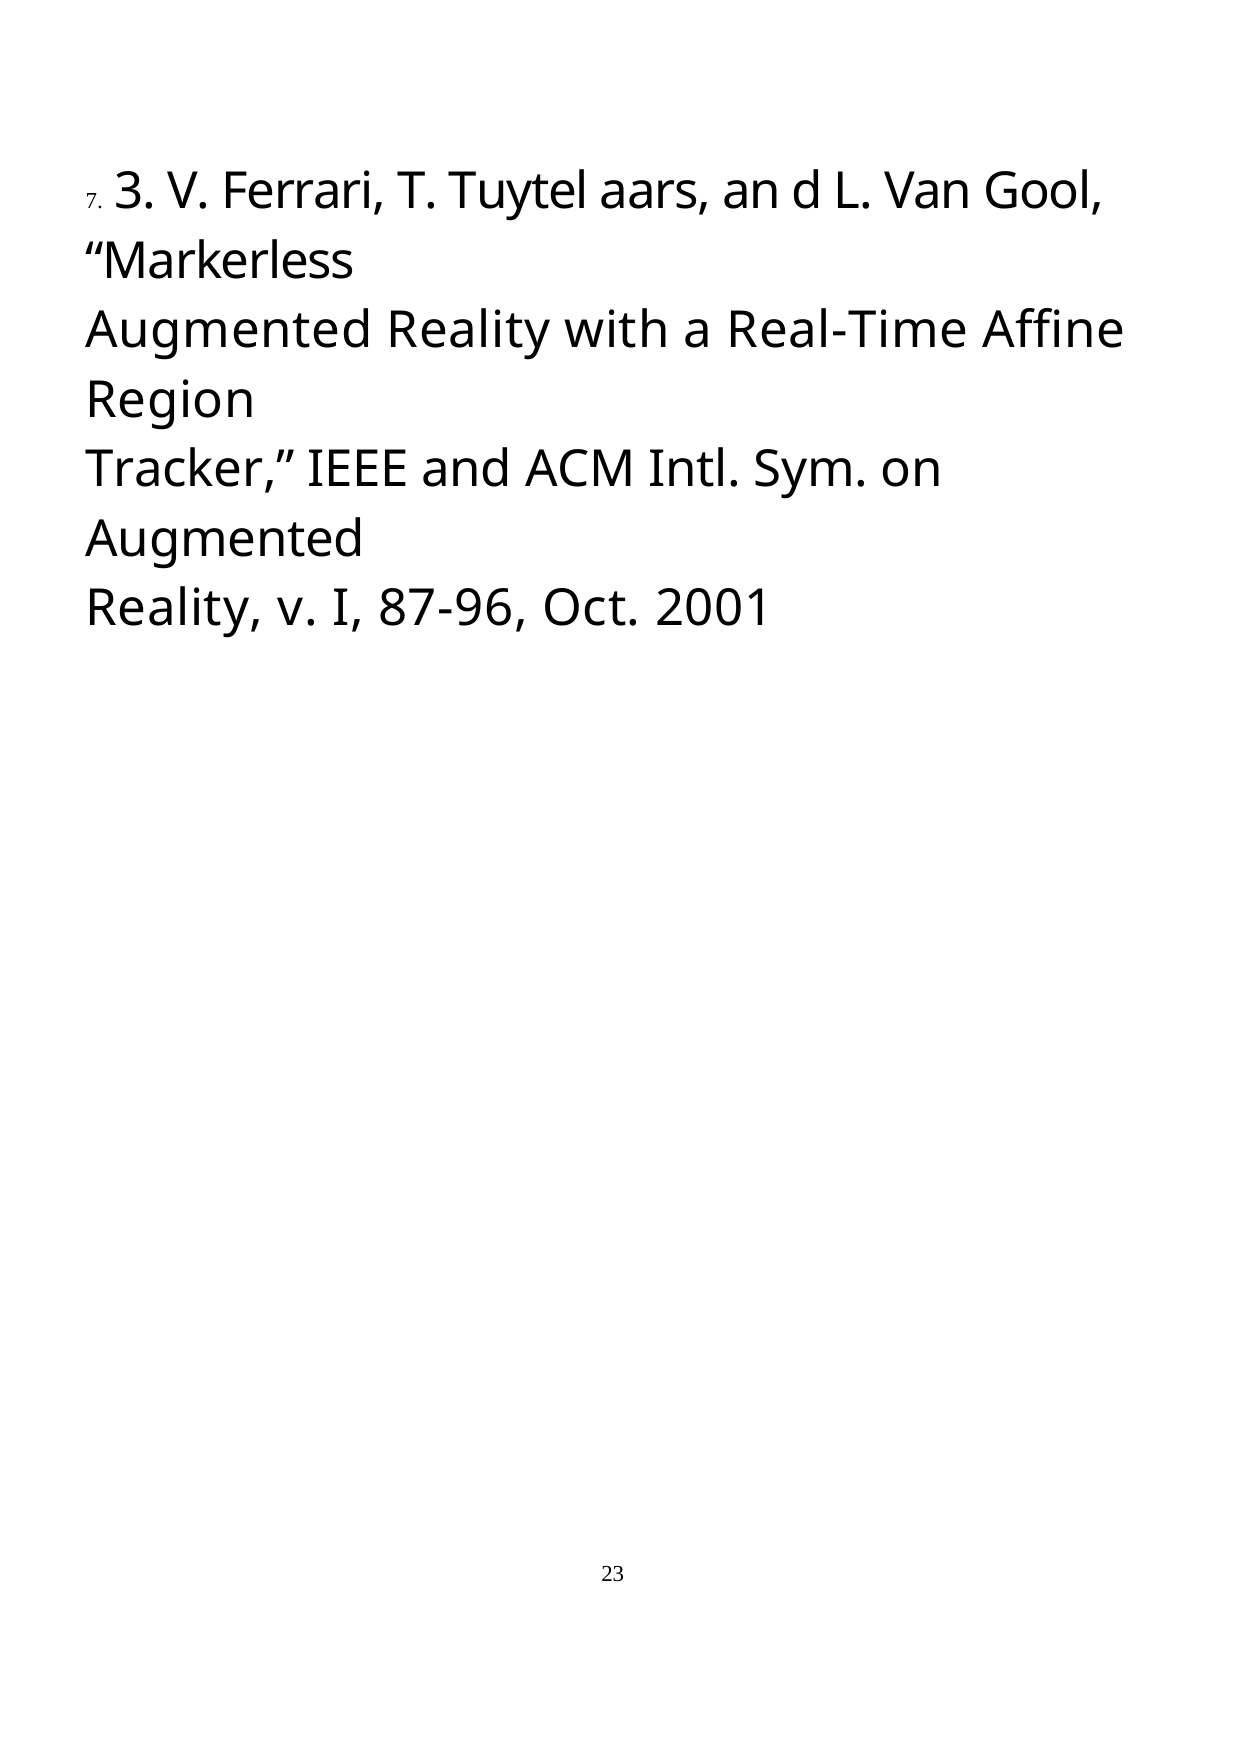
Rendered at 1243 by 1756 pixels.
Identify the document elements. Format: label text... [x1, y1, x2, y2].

text Tracker,” IEEE and ACM Intl. Sym. on Augmented [85, 432, 1161, 571]
text Reality, v. I, 87-96, Oct. 2001 [85, 571, 1161, 641]
text 7. 3. V. Ferrari, T. Tuytel aars, an d L. Van Gool, “Markerless [85, 154, 1161, 293]
text Augmented Reality with a Real-Time Affine Region [85, 293, 1161, 432]
